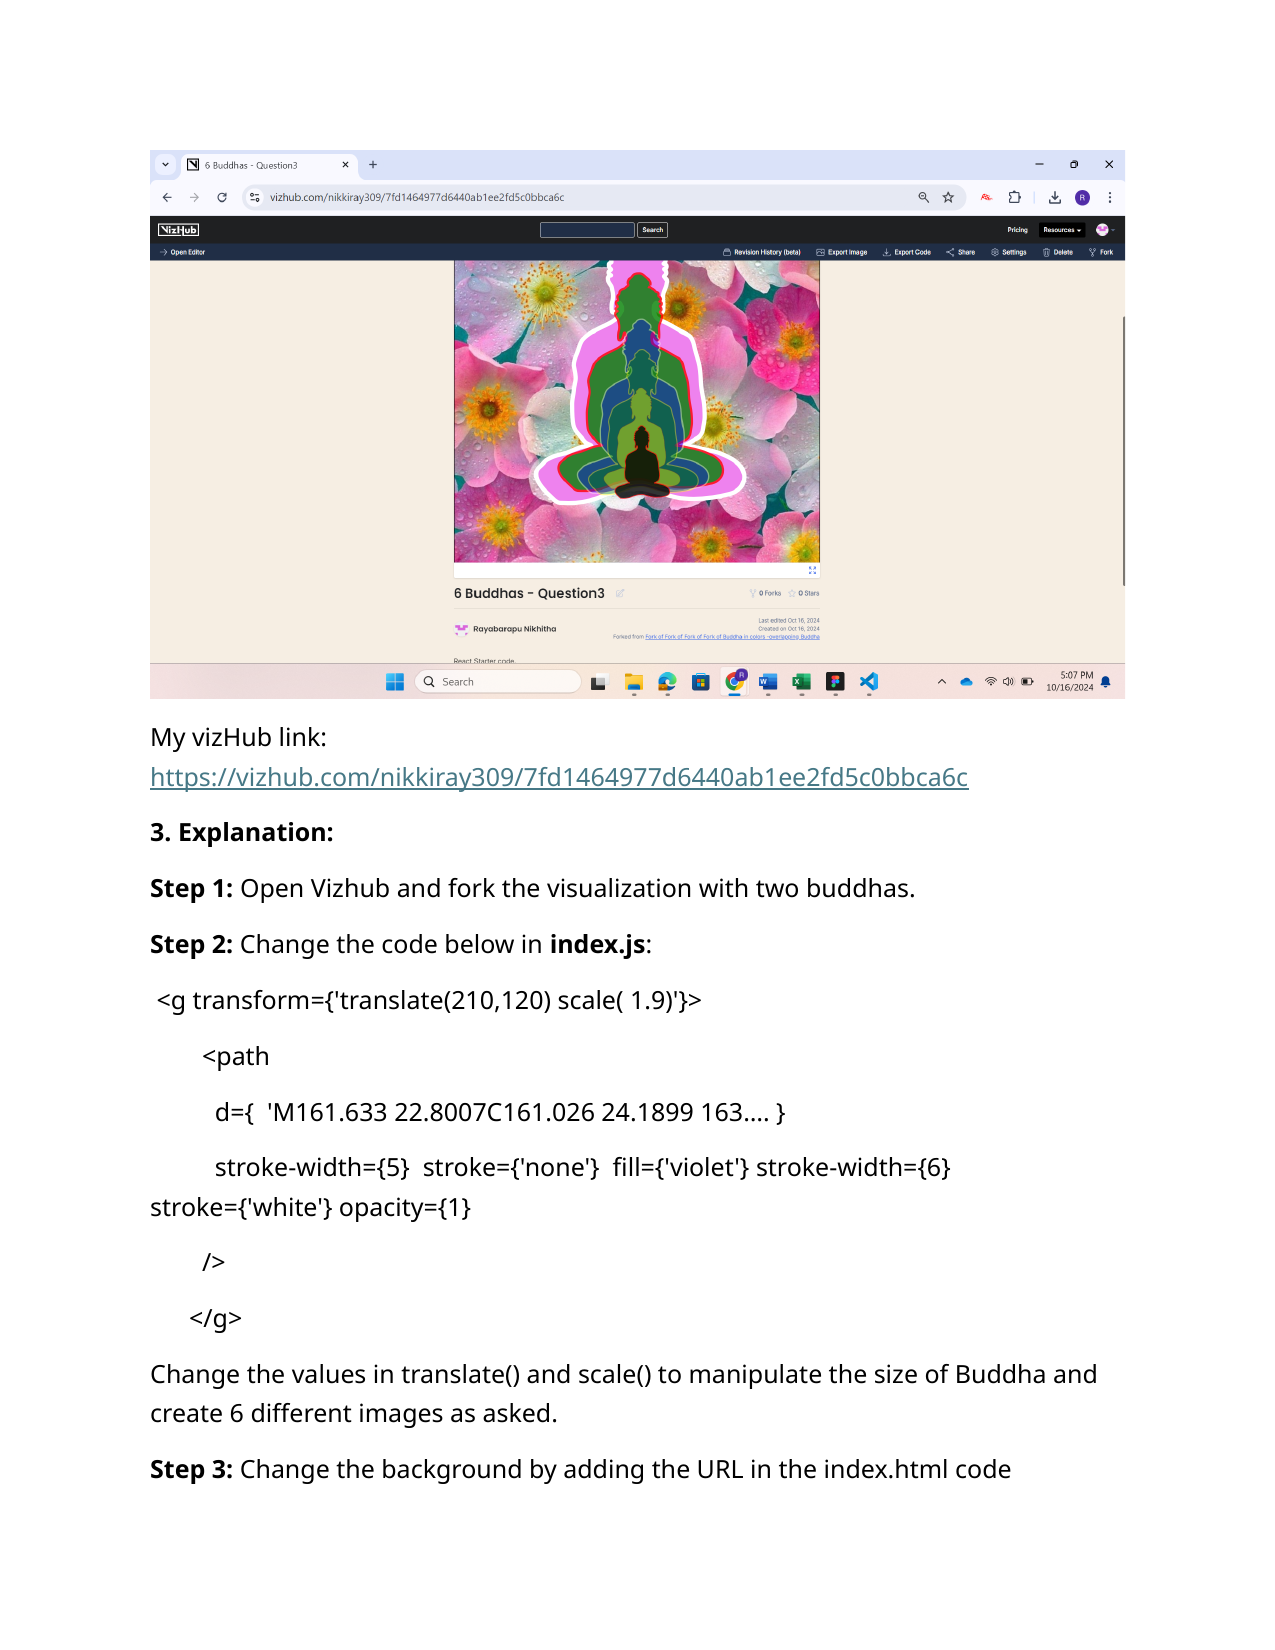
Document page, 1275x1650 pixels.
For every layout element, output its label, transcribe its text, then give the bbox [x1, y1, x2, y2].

text Change the values in translate() and scale() to manipulate the size of Buddha and create 6 different images as asked. [150, 1357, 1125, 1430]
picture [150, 150, 1125, 699]
text Step 1: Open Vizhub and fork the visualization with two buddhas. [150, 871, 1125, 905]
text <g transform={'translate(210,120) scale( 1.9)'}> [150, 982, 1125, 1017]
text </g> [150, 1301, 1125, 1335]
text <path [150, 1038, 1125, 1072]
text Step 2: Change the code below in index.js: [150, 927, 1125, 961]
text Step 3: Change the background by adding the URL in the index.html code [150, 1452, 1125, 1486]
text 3. Explanation: [150, 815, 1125, 849]
text d={ 'M161.633 22.8007C161.026 24.1899 163…. } [150, 1094, 1125, 1128]
text stroke-width={5} stroke={'none'} fill={'violet'} stroke-width={6} stroke={'white'} opacity={1} [150, 1150, 1125, 1223]
text /> [150, 1245, 1125, 1279]
text My vizHub link: https://vizhub.com/nikkiray309/7fd1464977d6440ab1ee2fd5c0bbca6c [150, 720, 1125, 793]
